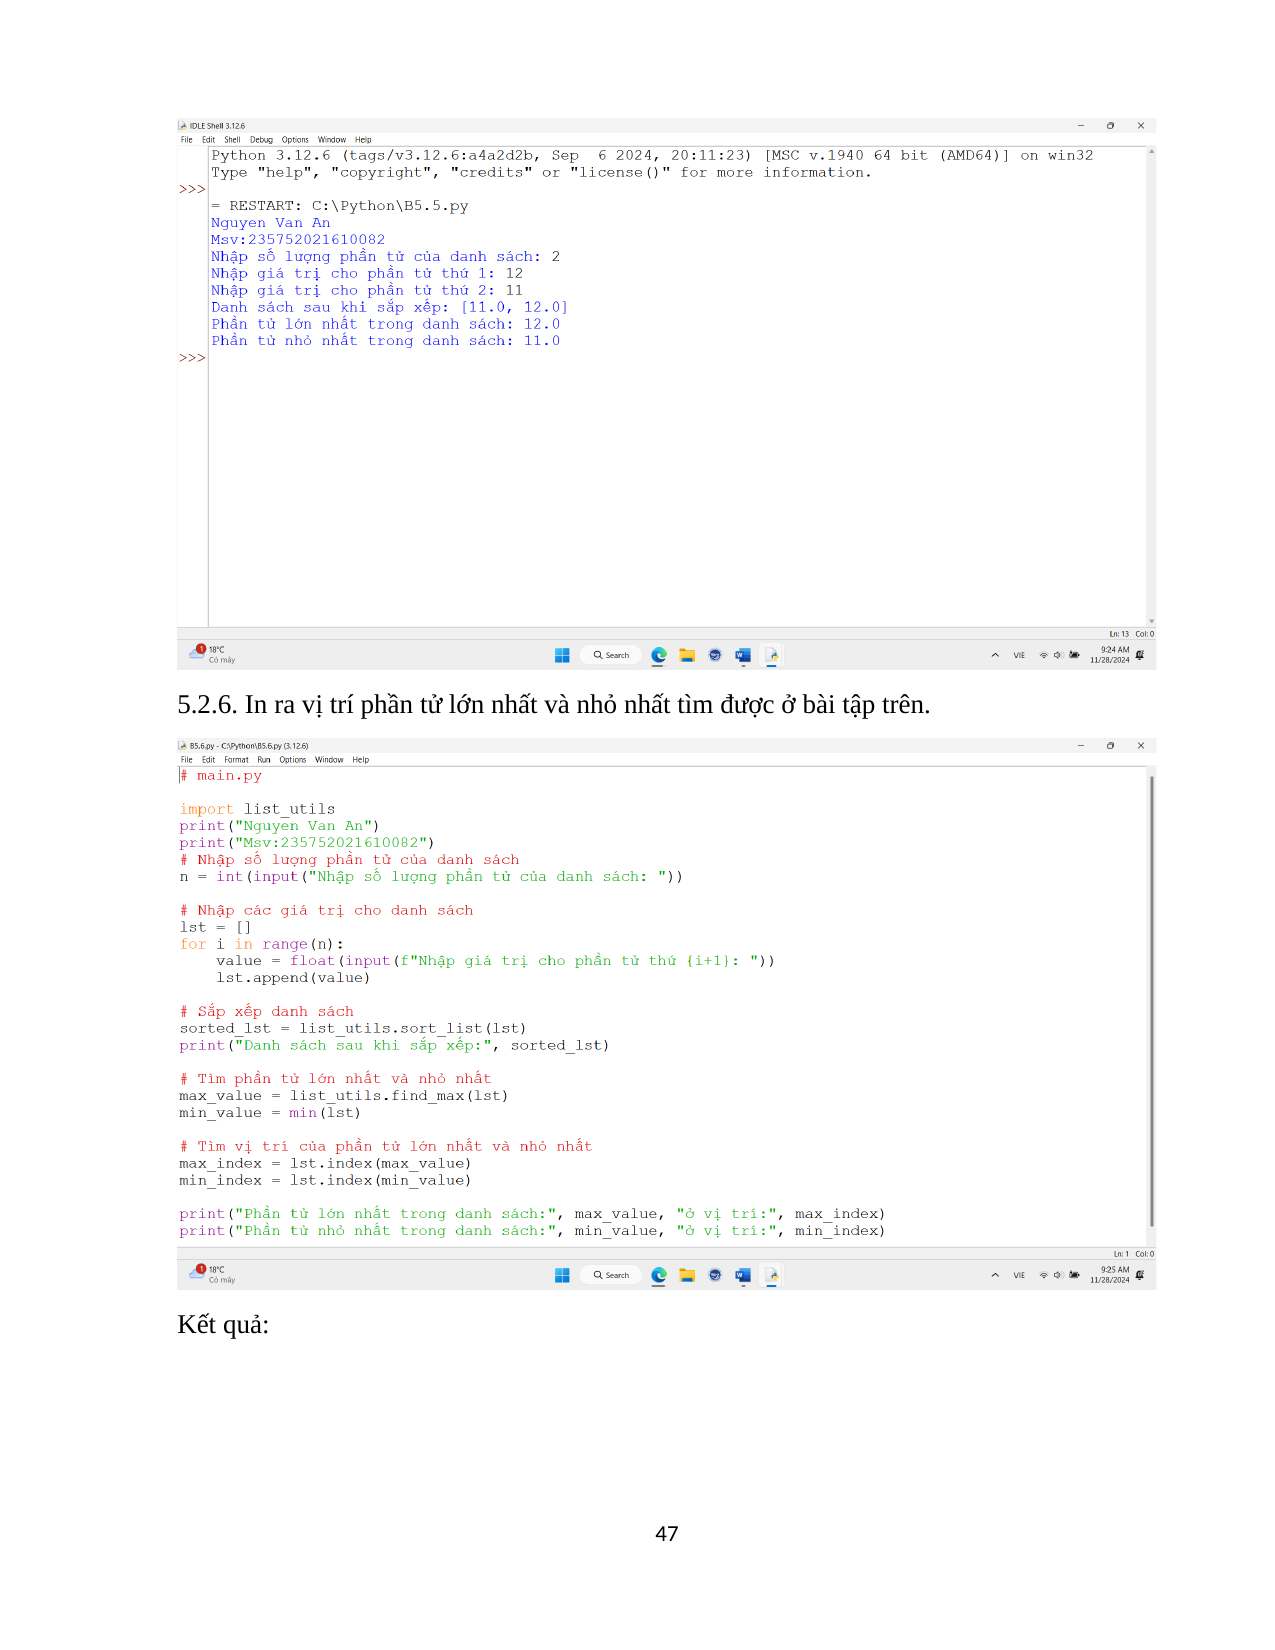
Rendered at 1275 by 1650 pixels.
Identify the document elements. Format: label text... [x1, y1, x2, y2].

text 5.2.6. In ra vị trí phần tử lớn nhất và nhỏ nhất tìm được ở bài tập trên. [177, 688, 1156, 719]
text Kết quả: [177, 1308, 1156, 1339]
picture [177, 118, 1157, 670]
picture [177, 738, 1157, 1290]
